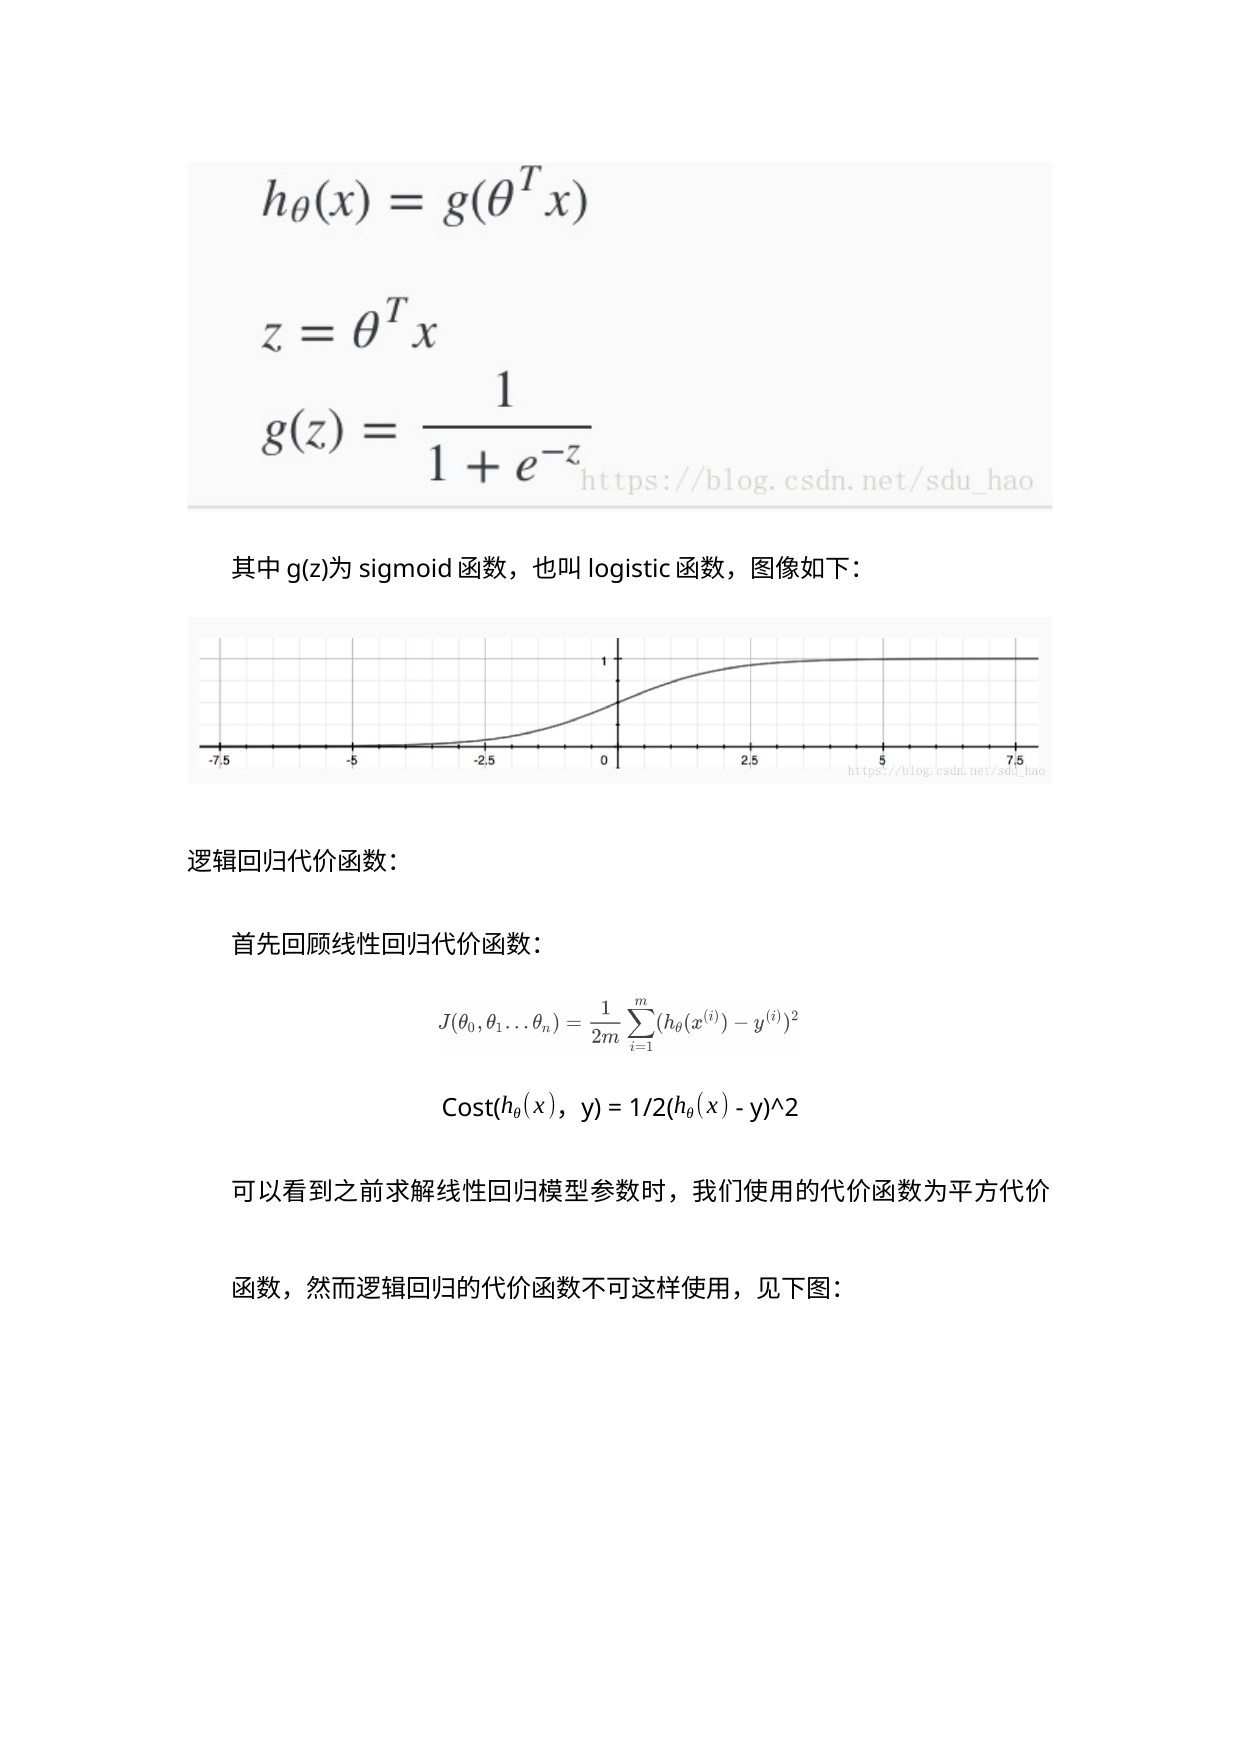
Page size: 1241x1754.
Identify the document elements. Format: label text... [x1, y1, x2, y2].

text 逻辑回归代价函数： [187, 827, 1053, 892]
text Cost(，y) = 1/2( - y)^2 [187, 1073, 1053, 1138]
picture [437, 993, 803, 1056]
picture [187, 617, 1053, 784]
text 其中g(z)为sigmoid函数，也叫logistic函数，图像如下： [187, 534, 1053, 599]
text 可以看到之前求解线性回归模型参数时，我们使用的代价函数为平方代价函数，然而逻辑回归的代价函数不可这样使用，见下图： [231, 1157, 1053, 1319]
text 首先回顾线性回归代价函数： [187, 911, 1053, 976]
picture [187, 162, 1053, 512]
